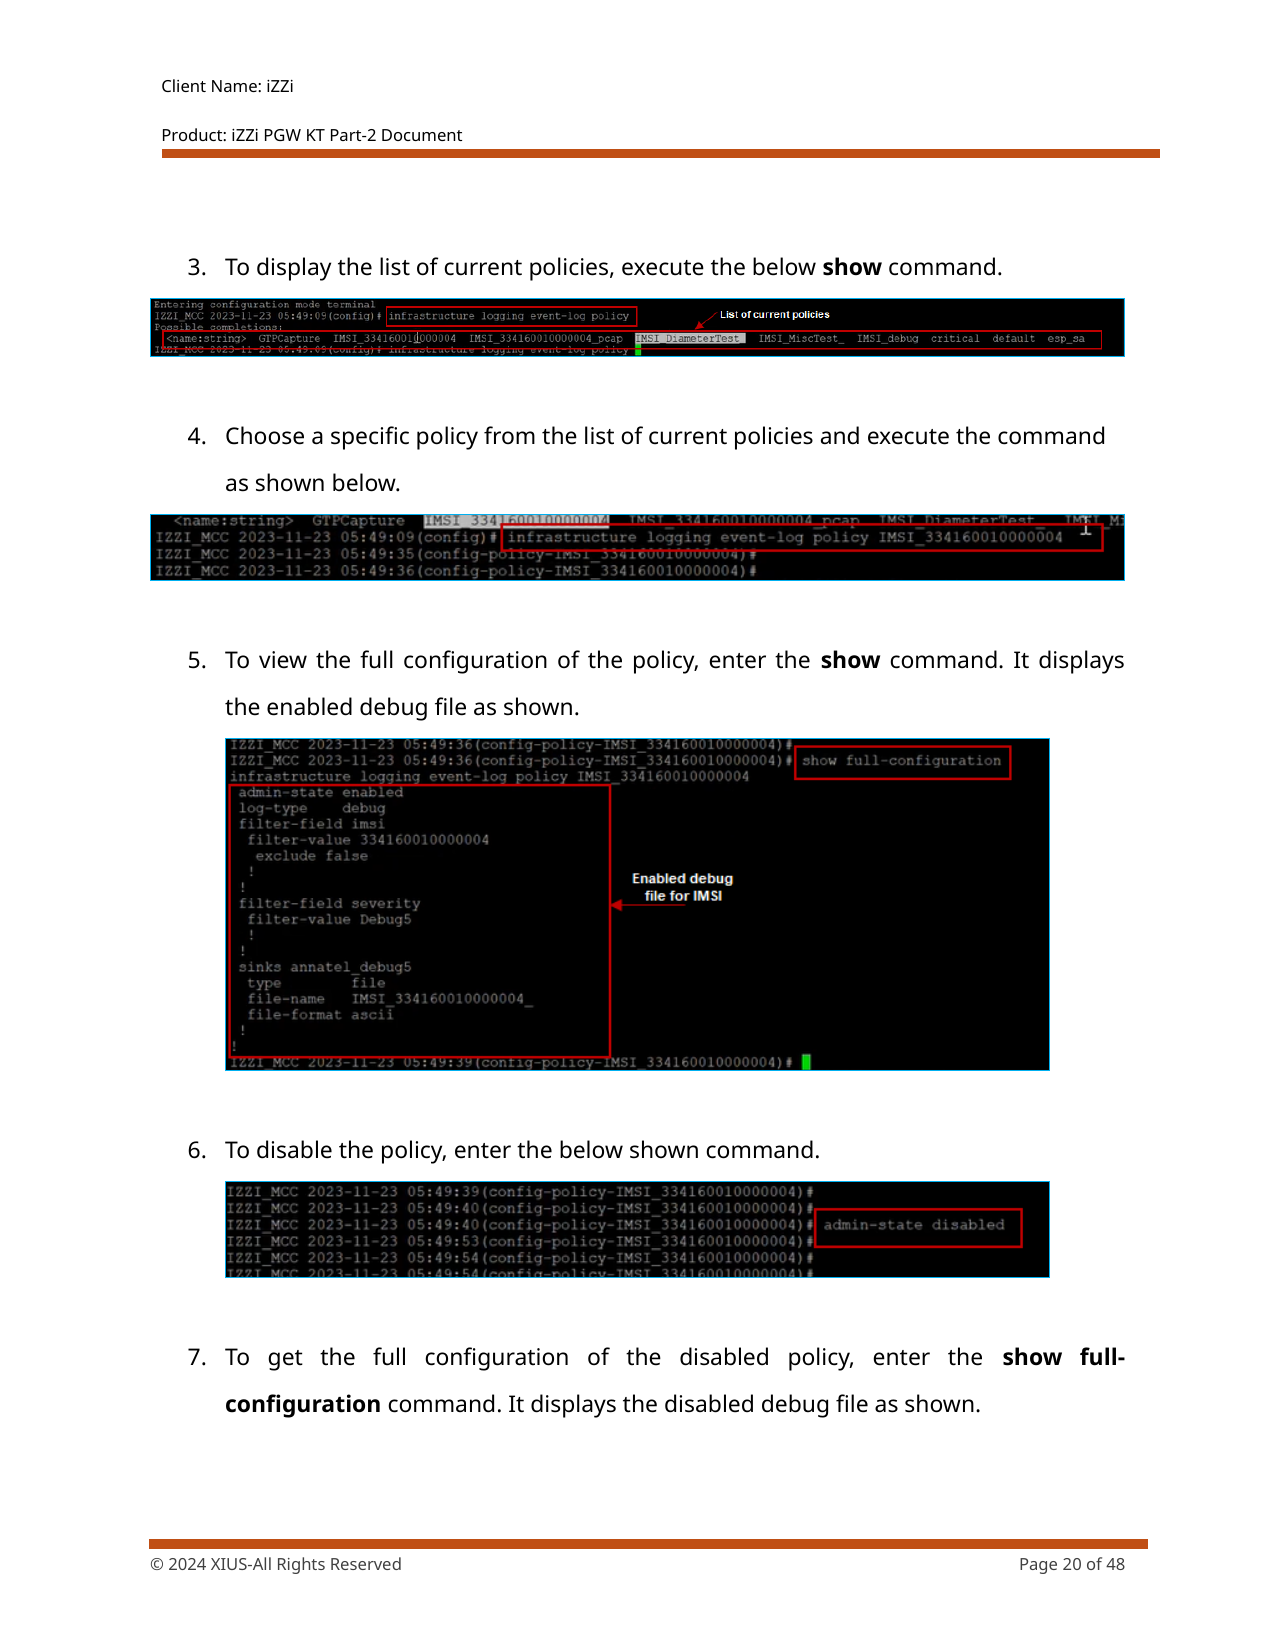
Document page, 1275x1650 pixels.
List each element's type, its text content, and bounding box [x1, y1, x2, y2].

picture [227, 740, 1048, 1069]
picture [152, 300, 1123, 355]
list Choose a specific policy from the list of current policies and execute the command as shown below. [187, 420, 1125, 498]
picture [227, 1183, 1048, 1276]
list To view the full configuration of the policy, enter the show command. It displays the enabled debug file as shown. [187, 644, 1125, 722]
list To get the full configuration of the disabled policy, enter the show full-configuration command. It displays the disabled debug file as shown. [187, 1341, 1125, 1419]
list To disable the policy, enter the below shown command. [187, 1134, 1125, 1165]
list To display the list of current policies, execute the below show command. [187, 251, 1125, 282]
picture [152, 516, 1123, 579]
